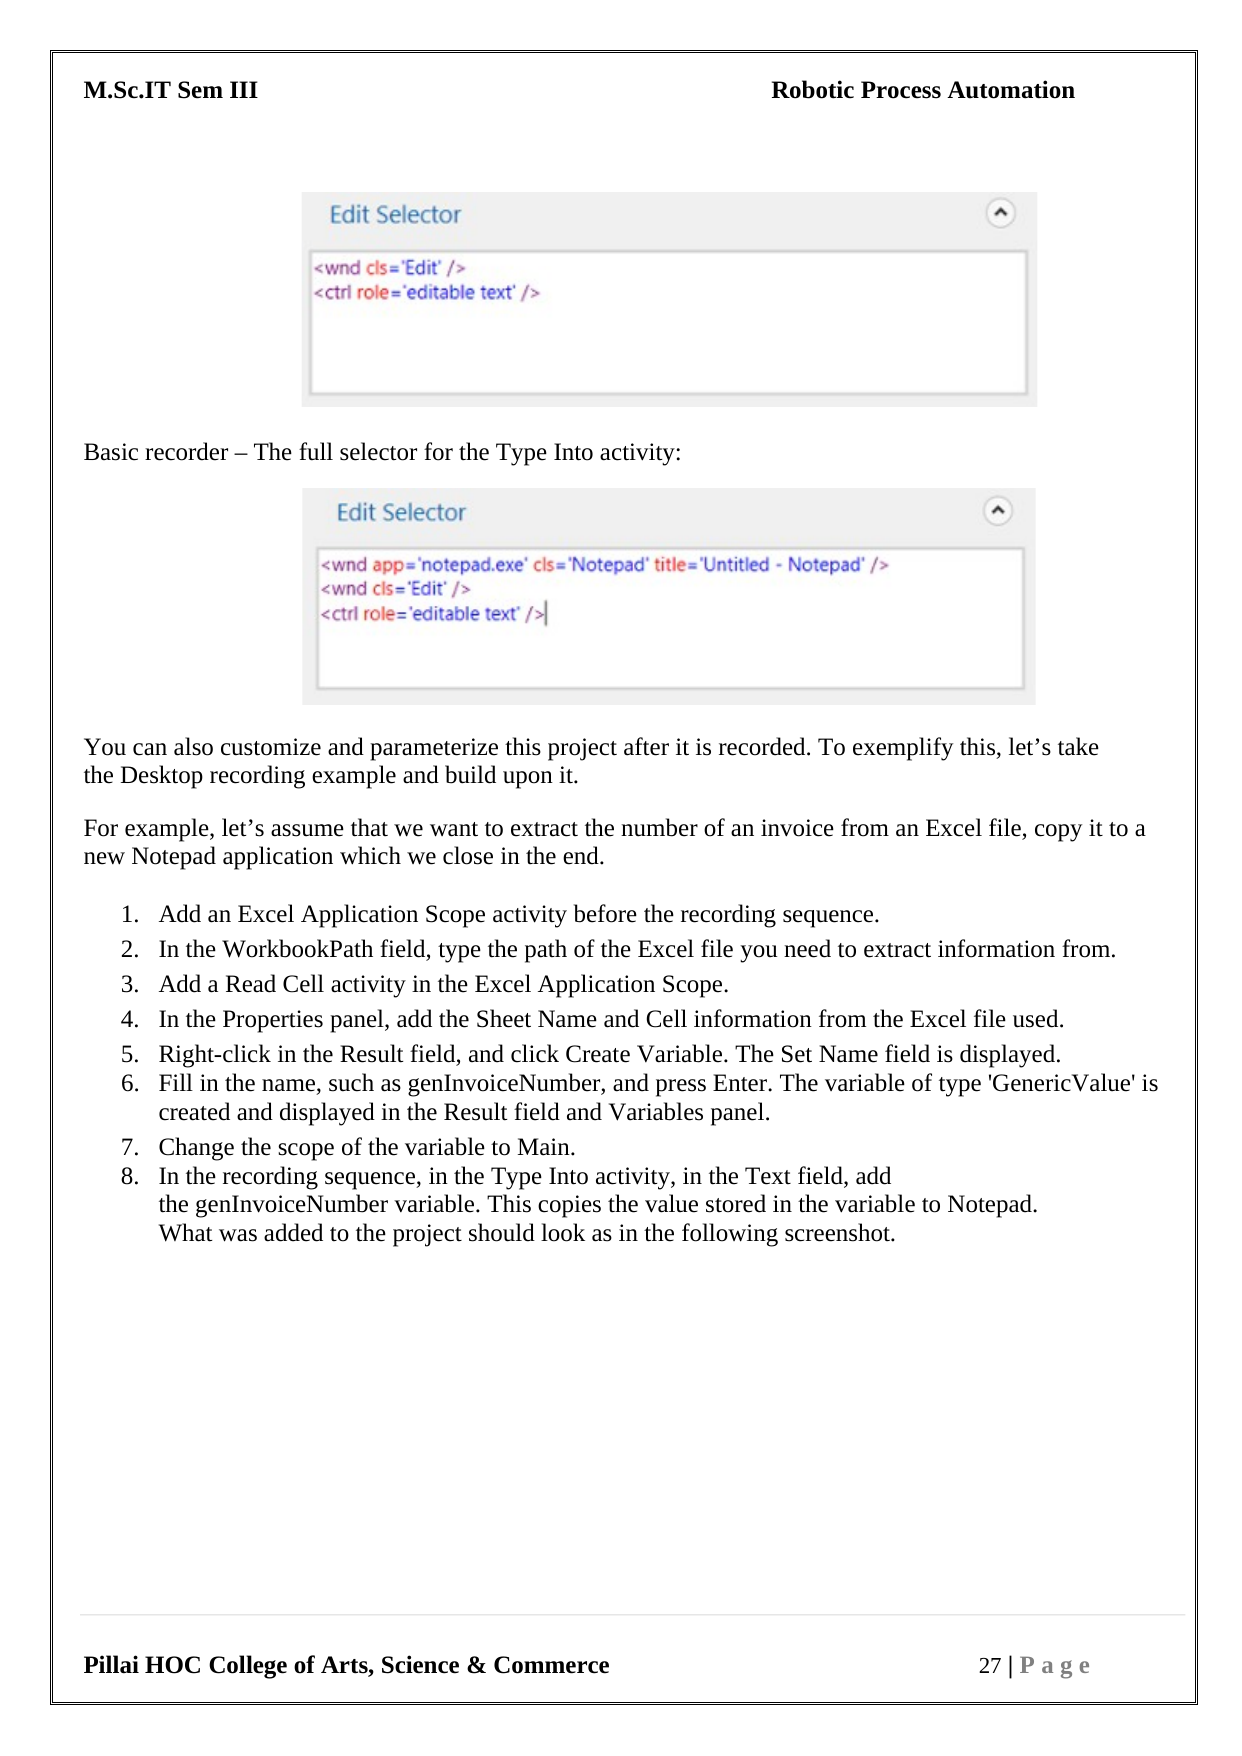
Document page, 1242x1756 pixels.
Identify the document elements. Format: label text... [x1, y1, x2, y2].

picture [302, 488, 1036, 705]
list Fill in the name, such as genInvoiceNumber, and press Enter. The variable of type 'GenericValue' is created and displayed in the Result field and Variables panel. [121, 1068, 1159, 1126]
text You can also customize and parameterize this project after it is recorded. To exemplify this, let’s take the Desktop recording example and build upon it. [83, 732, 1102, 789]
list In the recording sequence, in the Type Into activity, in the Text field, add [121, 1161, 1195, 1189]
list In the WorkbookPath field, type the path of the Excel file you need to extract information from. [121, 934, 1195, 963]
list Right-click in the Result field, and click Create Variable. The Set Name field is displayed. [121, 1039, 1195, 1068]
text the genInvoiceNumber variable. This copies the value stored in the variable to Notepad. What was added to the project should look as in the following screenshot. [158, 1189, 1041, 1247]
text Basic recorder – The full selector for the Type Into activity: [83, 437, 1195, 466]
list Change the scope of the variable to Main. [121, 1132, 1195, 1161]
list In the Properties panel, add the Sheet Name and Cell information from the Excel file used. [121, 1004, 1195, 1033]
list Add an Excel Application Scope activity before the recording sequence. [121, 899, 1195, 928]
list Add a Read Cell activity in the Excel Application Scope. [121, 969, 1195, 998]
picture [301, 192, 1038, 407]
text For example, let’s assume that we want to extract the number of an invoice from an Excel file, copy it to a new Notepad application which we close in the end. [83, 813, 1148, 870]
